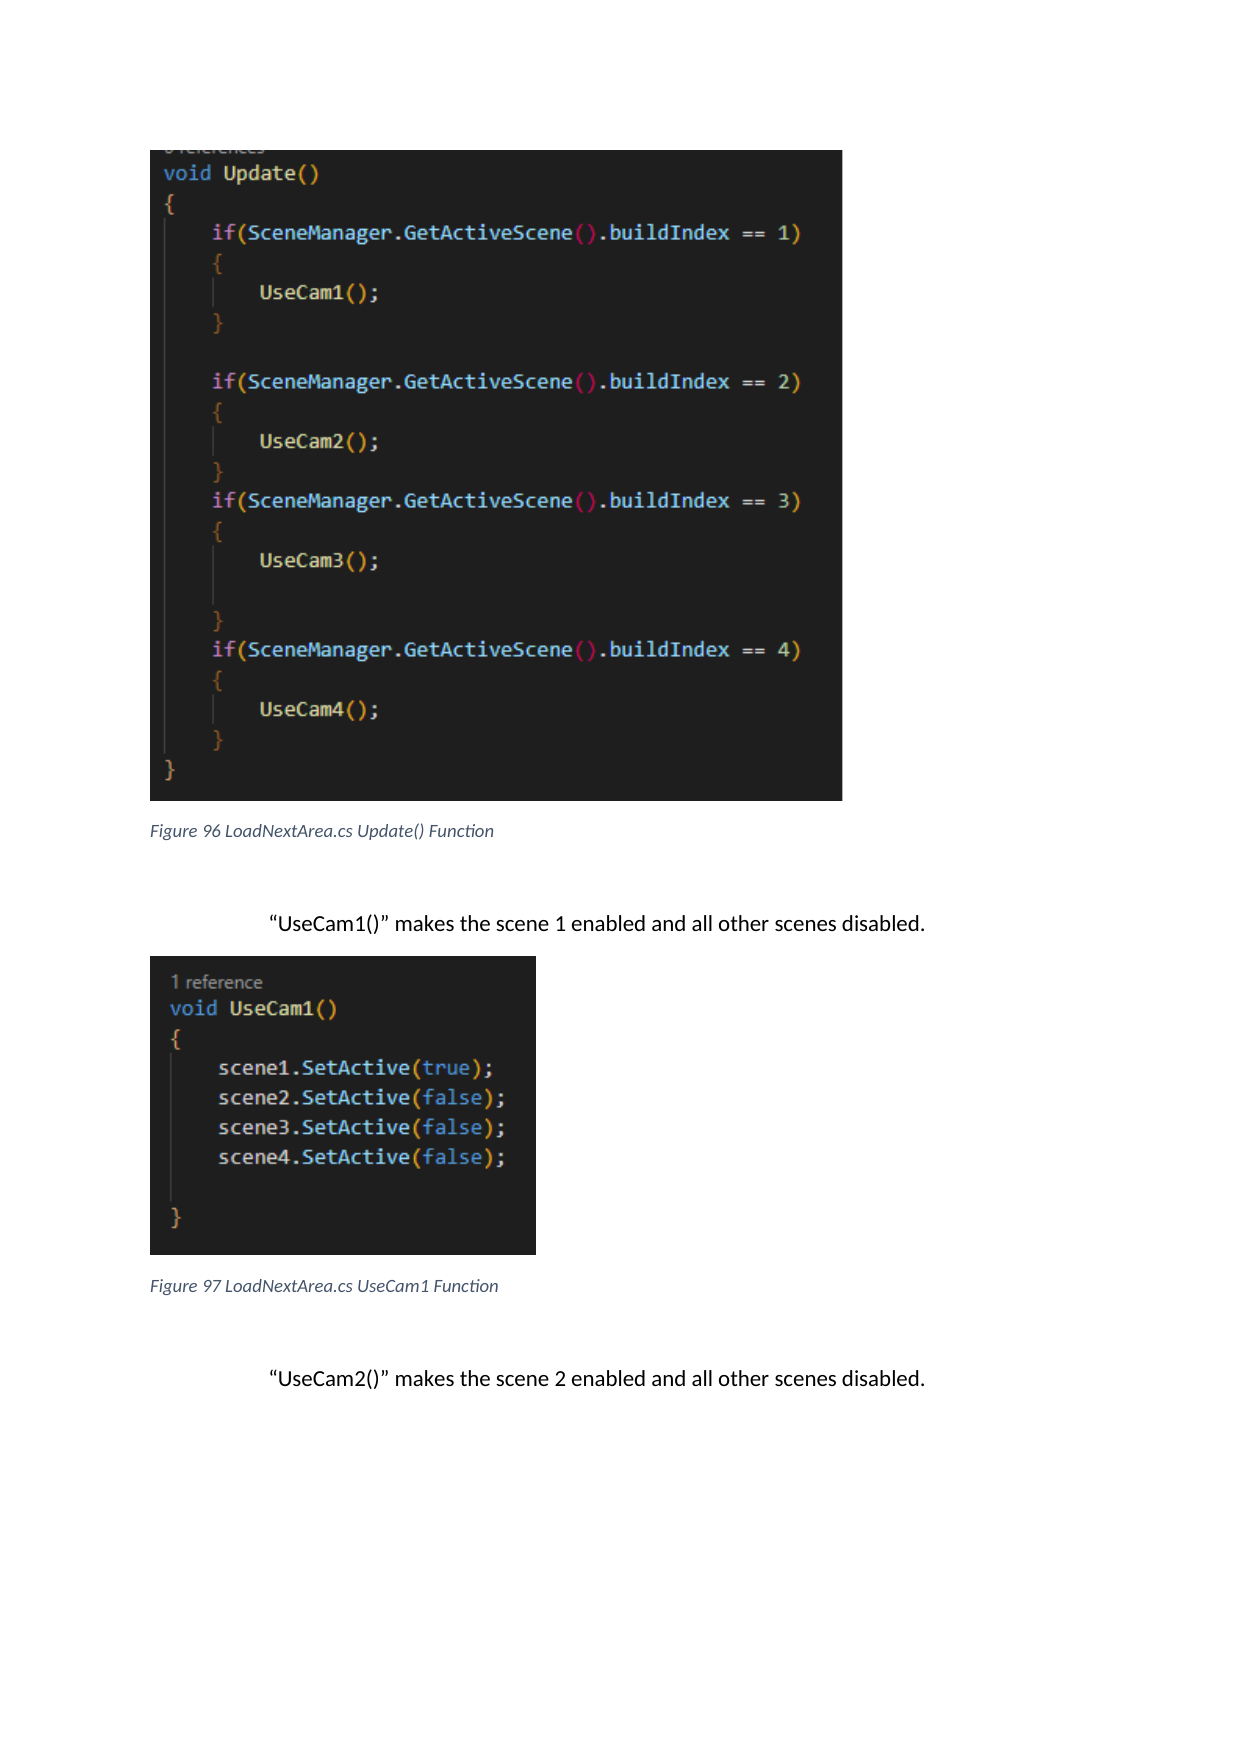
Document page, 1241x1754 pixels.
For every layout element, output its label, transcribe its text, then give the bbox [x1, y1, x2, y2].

picture [150, 956, 536, 1255]
text “UseCam2()” makes the scene 2 enabled and all other scenes disabled. [268, 1364, 1090, 1392]
text “UseCam1()” makes the scene 1 enabled and all other scenes disabled. [268, 909, 1090, 938]
picture [150, 150, 843, 801]
